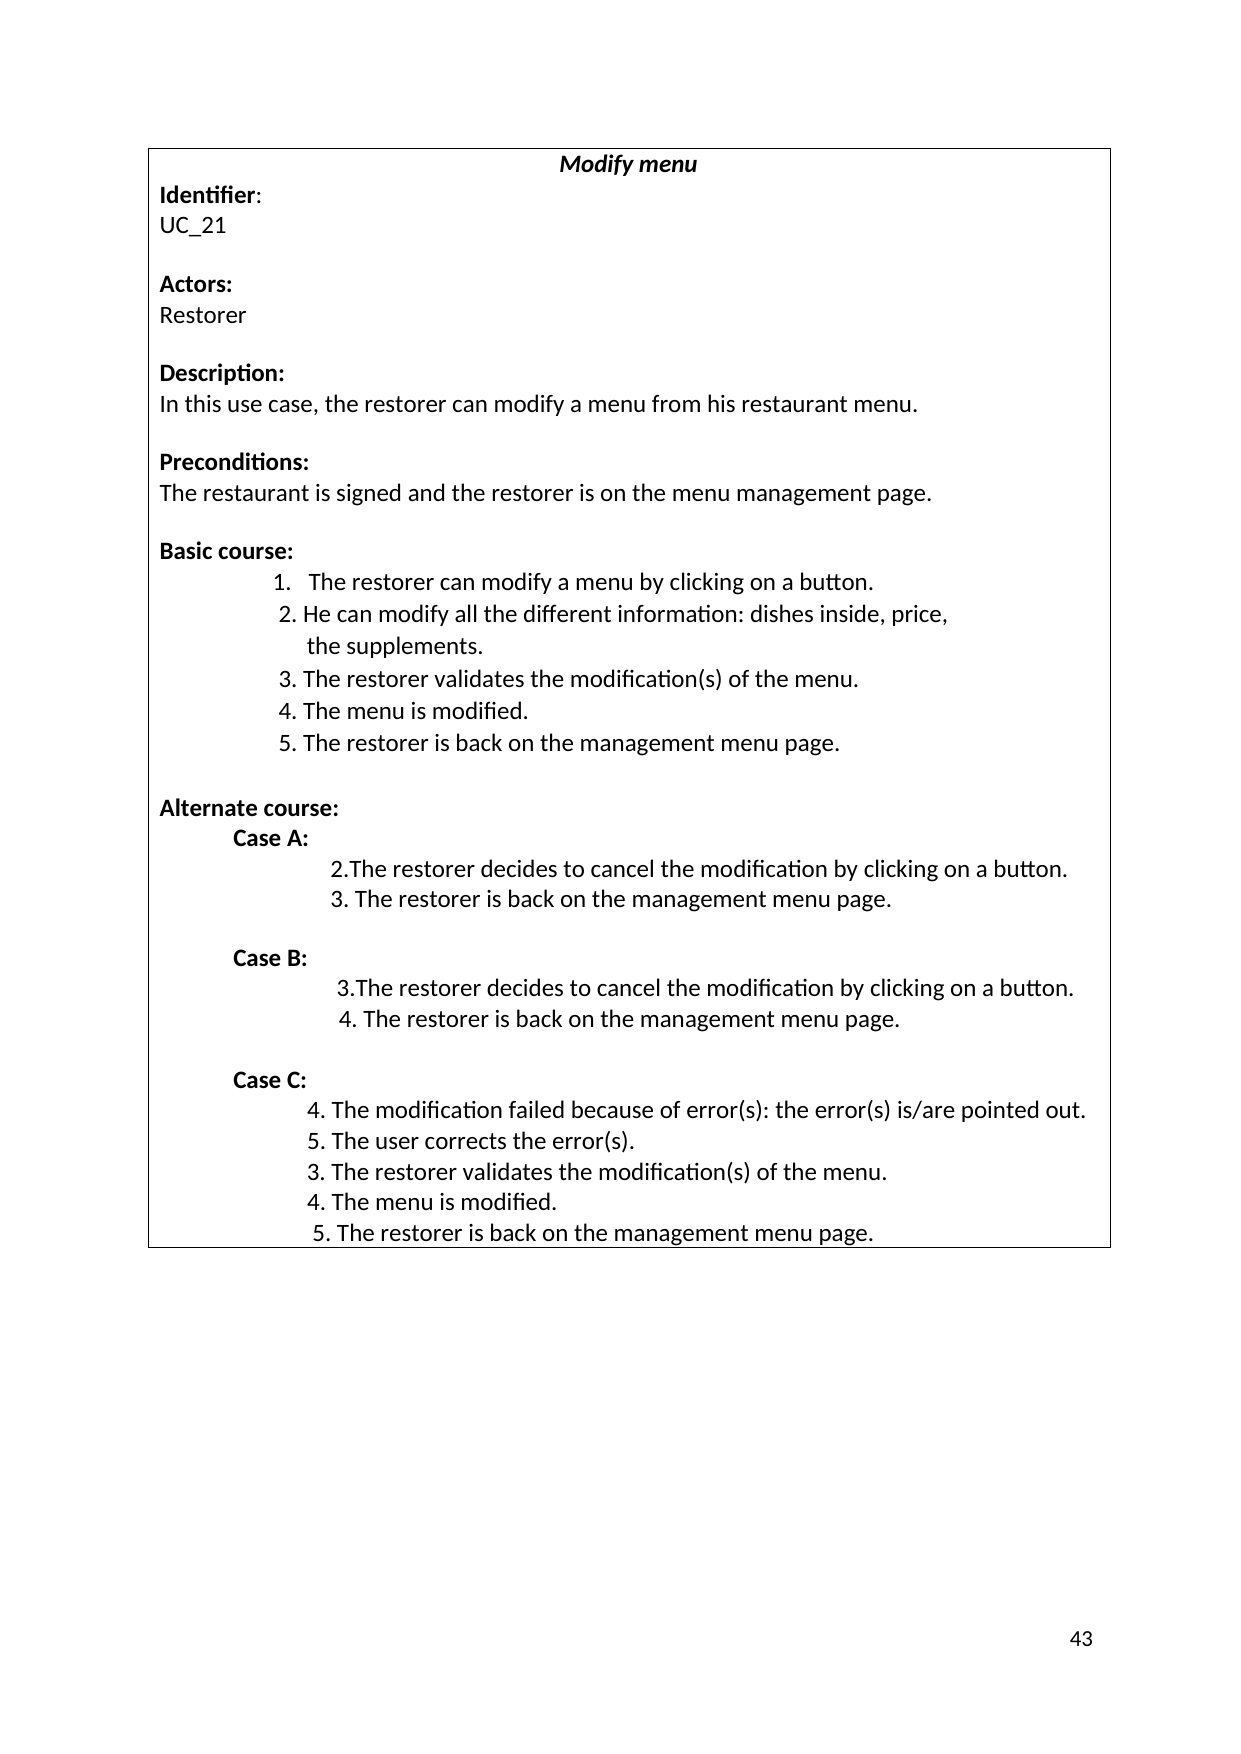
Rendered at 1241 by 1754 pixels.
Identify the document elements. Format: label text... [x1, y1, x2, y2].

table_header Modify menu Identifier: UC_21 Actors: Restorer Description: In this use case, the restorer can modify a menu from his restaurant menu. Preconditions: The restaurant is signed and the restorer is on the menu management page. Basic course: 1. The restorer can modify a menu by clicking on a button. 2. He can modify all the different information: dishes inside, price, the supplements. 3. The restorer validates the modification(s) of the menu. 4. The menu is modified. 5. The restorer is back on the management menu page. Alternate course: Case A: 2.The restorer decides to cancel the modification by clicking on a button. 3. The restorer is back on the management menu page. Case B: 3.The restorer decides to cancel the modification by clicking on a button. 4. The restorer is back on the management menu page. Case C: 4. The modification failed because of error(s): the error(s) is/are pointed out. 5. The user corrects the error(s). 3. The restorer validates the modification(s) of the menu. 4. The menu is modified. 5. The restorer is back on the management menu page. [149, 149, 1110, 1247]
